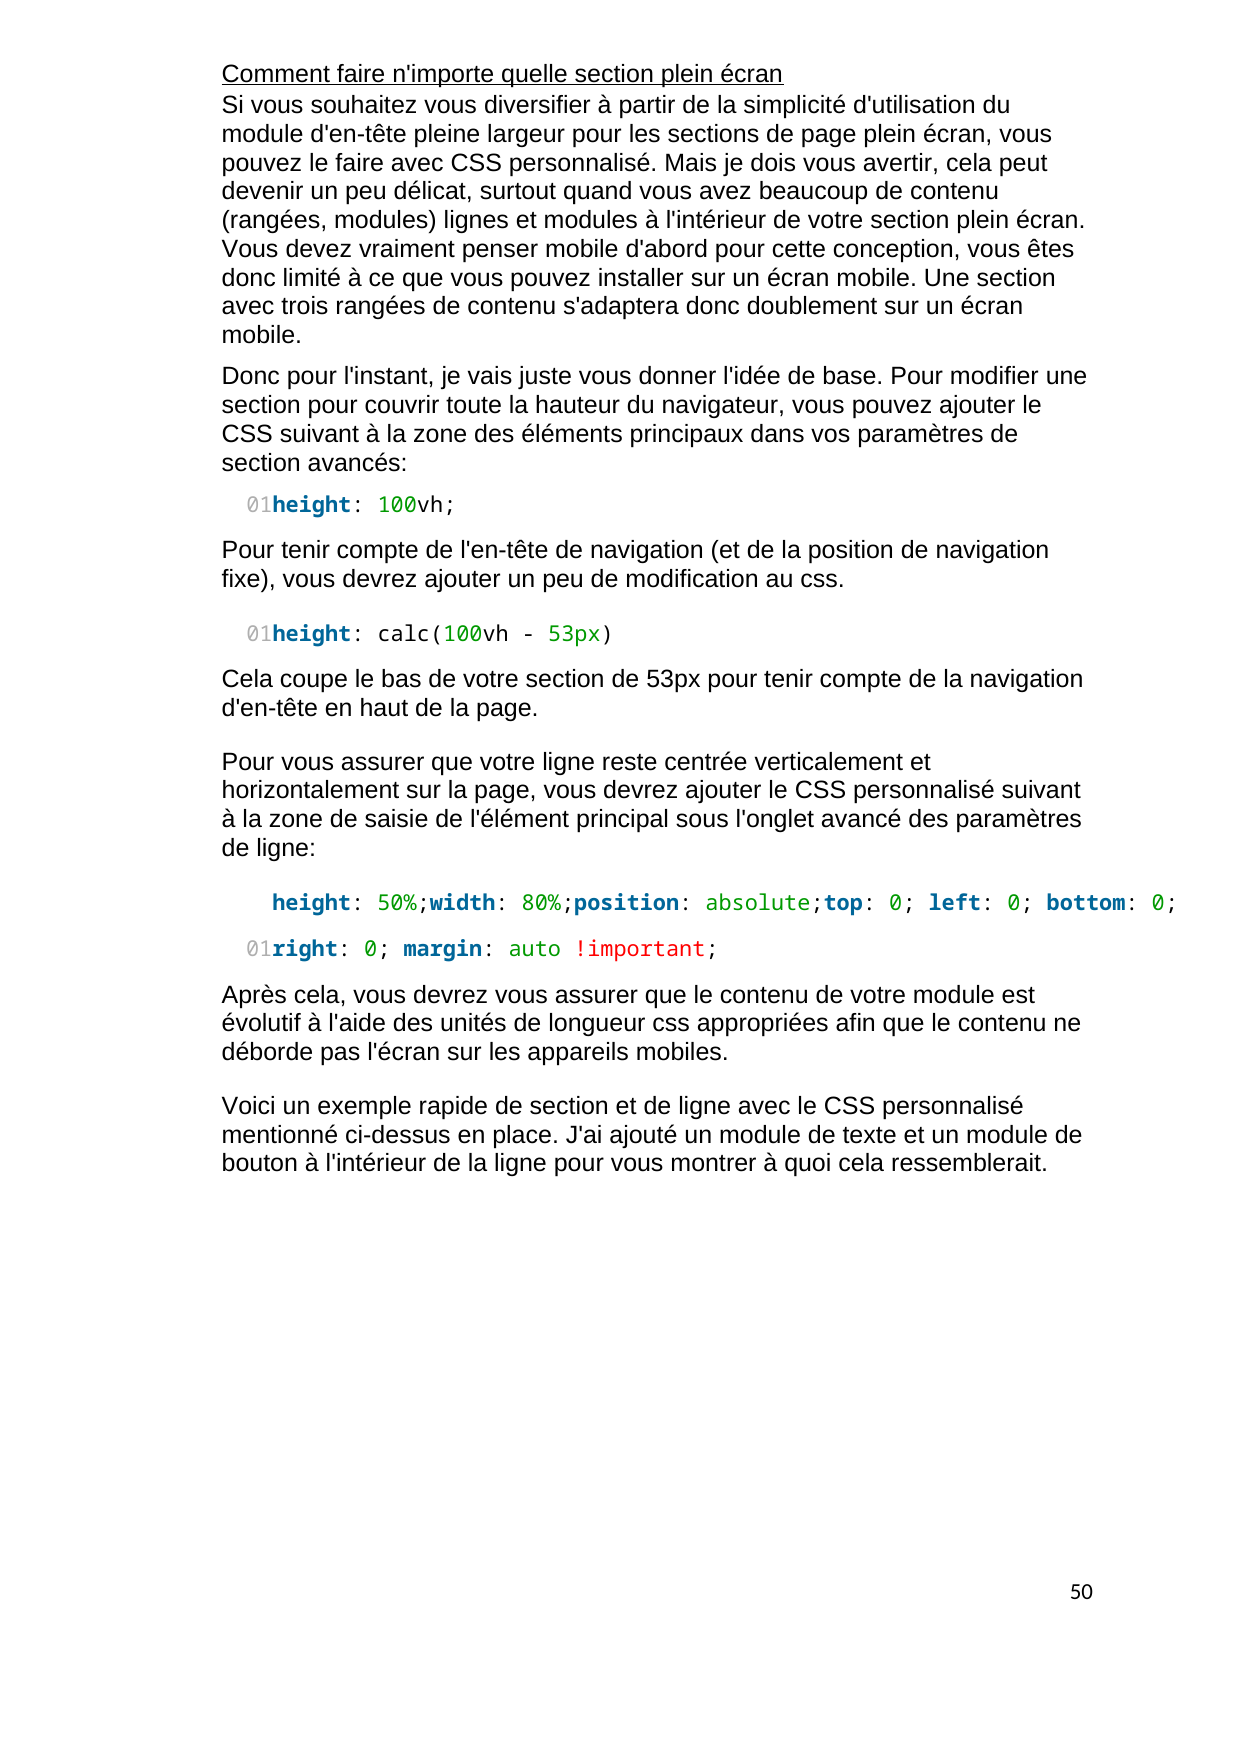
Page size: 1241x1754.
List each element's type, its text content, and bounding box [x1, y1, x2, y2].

table_header height: 100vh; [272, 489, 1240, 535]
text Donc pour l'instant, je vais juste vous donner l'idée de base. Pour modifier une section pour couvrir toute la hauteur du navigateur, vous pouvez ajouter le CSS suivant à la zone des éléments principaux dans vos paramètres de section avancés: [221, 361, 1093, 476]
table_header height: 50%;width: 80%;position: absolute;top: 0; left: 0; bottom: 0; right: 0; margin: auto !important; [272, 887, 1240, 980]
text Pour tenir compte de l'en-tête de navigation (et de la position de navigation fixe), vous devrez ajouter un peu de modification au css. [221, 535, 1093, 593]
text Cela coupe le bas de votre section de 53px pour tenir compte de la navigation d'en-tête en haut de la page. [221, 664, 1093, 722]
table_header 01 [221, 887, 272, 980]
table_header height: calc(100vh - 53px) [272, 618, 1240, 664]
table_header 01 [221, 489, 272, 535]
text Comment faire n'importe quelle section plein écran [221, 59, 1093, 88]
text Voici un exemple rapide de section et de ligne avec le CSS personnalisé mentionné ci-dessus en place. J'ai ajouté un module de texte et un module de bouton à l'intérieur de la ligne pour vous montrer à quoi cela ressemblerait. [221, 1091, 1093, 1177]
text Si vous souhaitez vous diversifier à partir de la simplicité d'utilisation du module d'en-tête pleine largeur pour les sections de page plein écran, vous pouvez le faire avec CSS personnalisé. Mais je dois vous avertir, cela peut devenir un peu délicat, surtout quand vous avez beaucoup de contenu (rangées, modules) lignes et modules à l'intérieur de votre section plein écran. Vous devez vraiment penser mobile d'abord pour cette conception, vous êtes donc limité à ce que vous pouvez installer sur un écran mobile. Une section avec trois rangées de contenu s'adaptera donc doublement sur un écran mobile. [221, 90, 1093, 349]
table_header 01 [221, 618, 272, 664]
text Après cela, vous devrez vous assurer que le contenu de votre module est évolutif à l'aide des unités de longueur css appropriées afin que le contenu ne déborde pas l'écran sur les appareils mobiles. [221, 980, 1093, 1066]
text Pour vous assurer que votre ligne reste centrée verticalement et horizontalement sur la page, vous devrez ajouter le CSS personnalisé suivant à la zone de saisie de l'élément principal sous l'onglet avancé des paramètres de ligne: [221, 747, 1093, 862]
